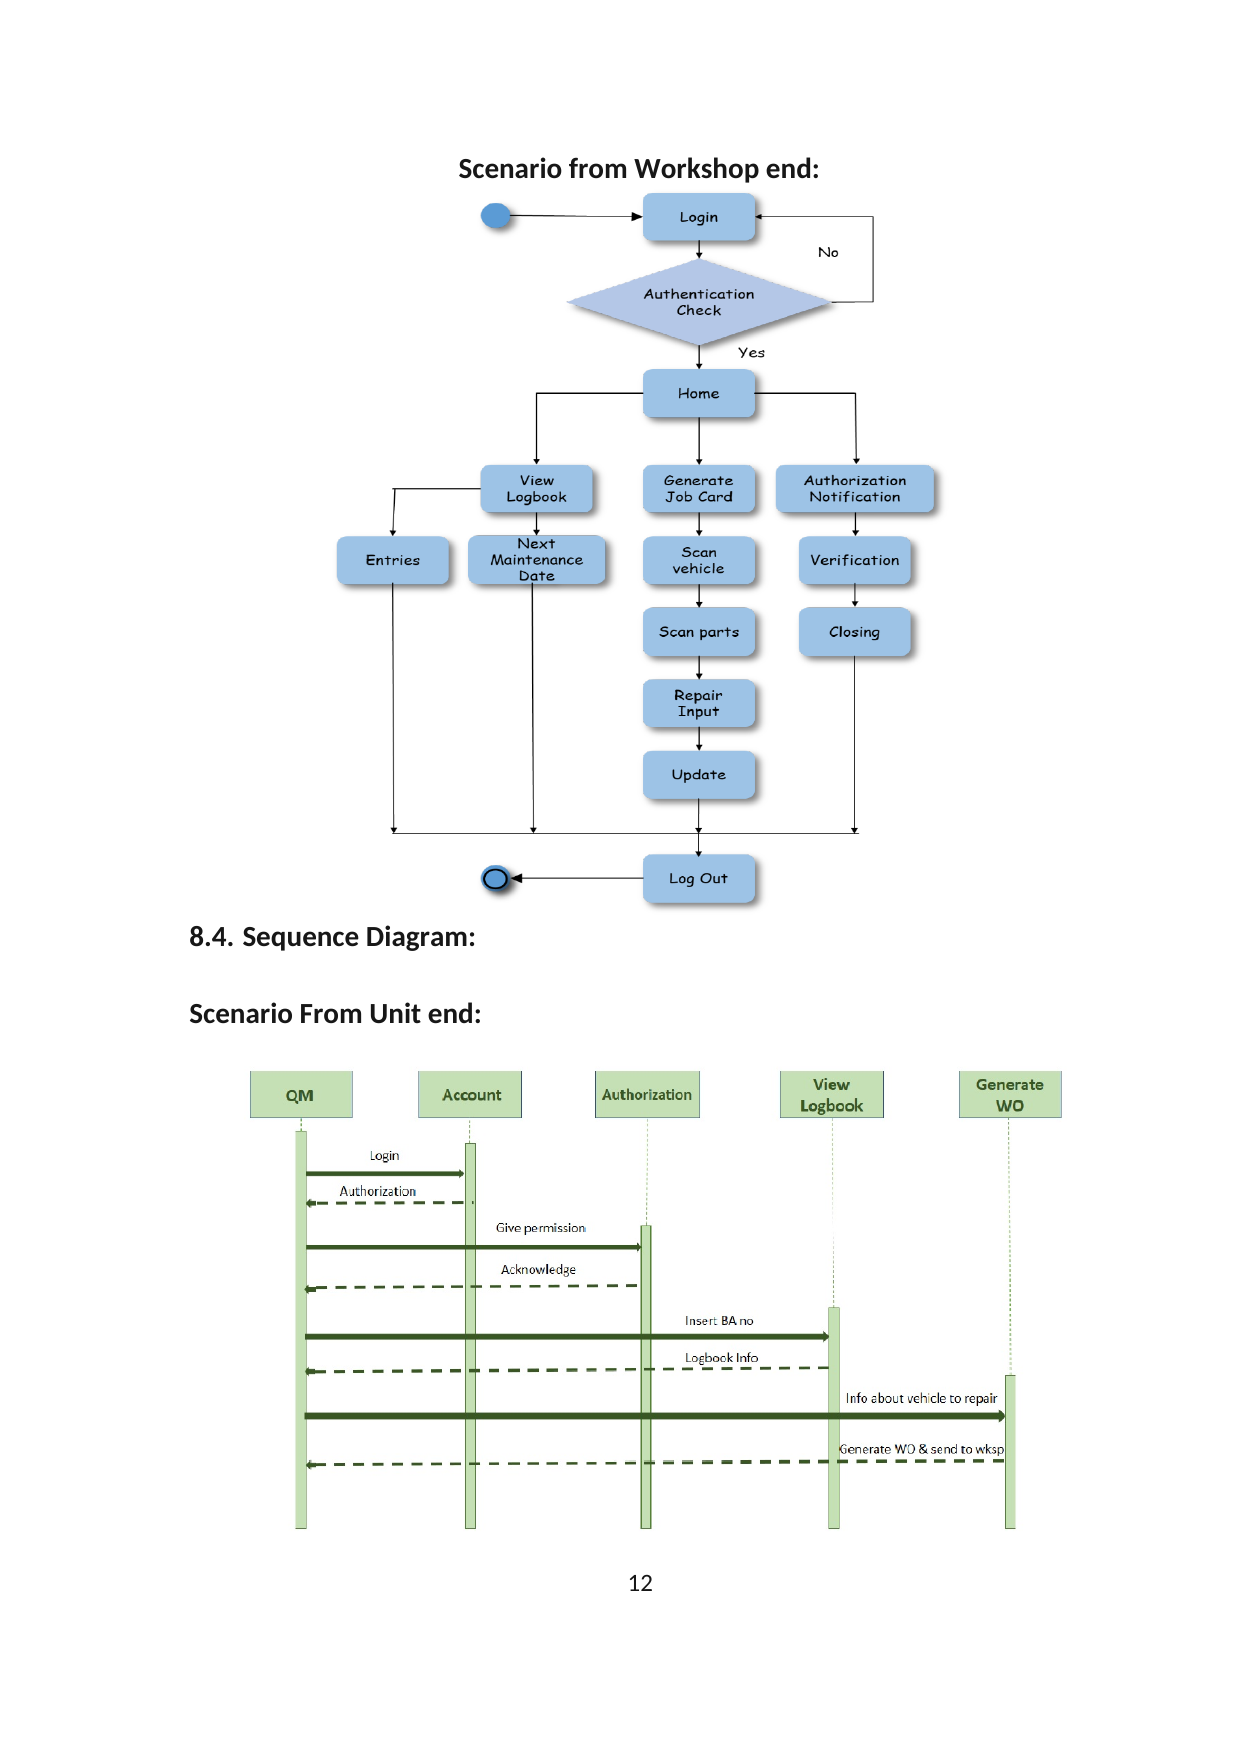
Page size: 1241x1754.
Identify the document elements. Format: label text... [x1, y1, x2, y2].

picture [330, 187, 950, 916]
text 12 [189, 1565, 1090, 1598]
text 8.4. Sequence Diagram: [189, 918, 1090, 954]
text Scenario From Unit end: [189, 995, 1090, 1031]
picture [189, 1033, 1127, 1565]
